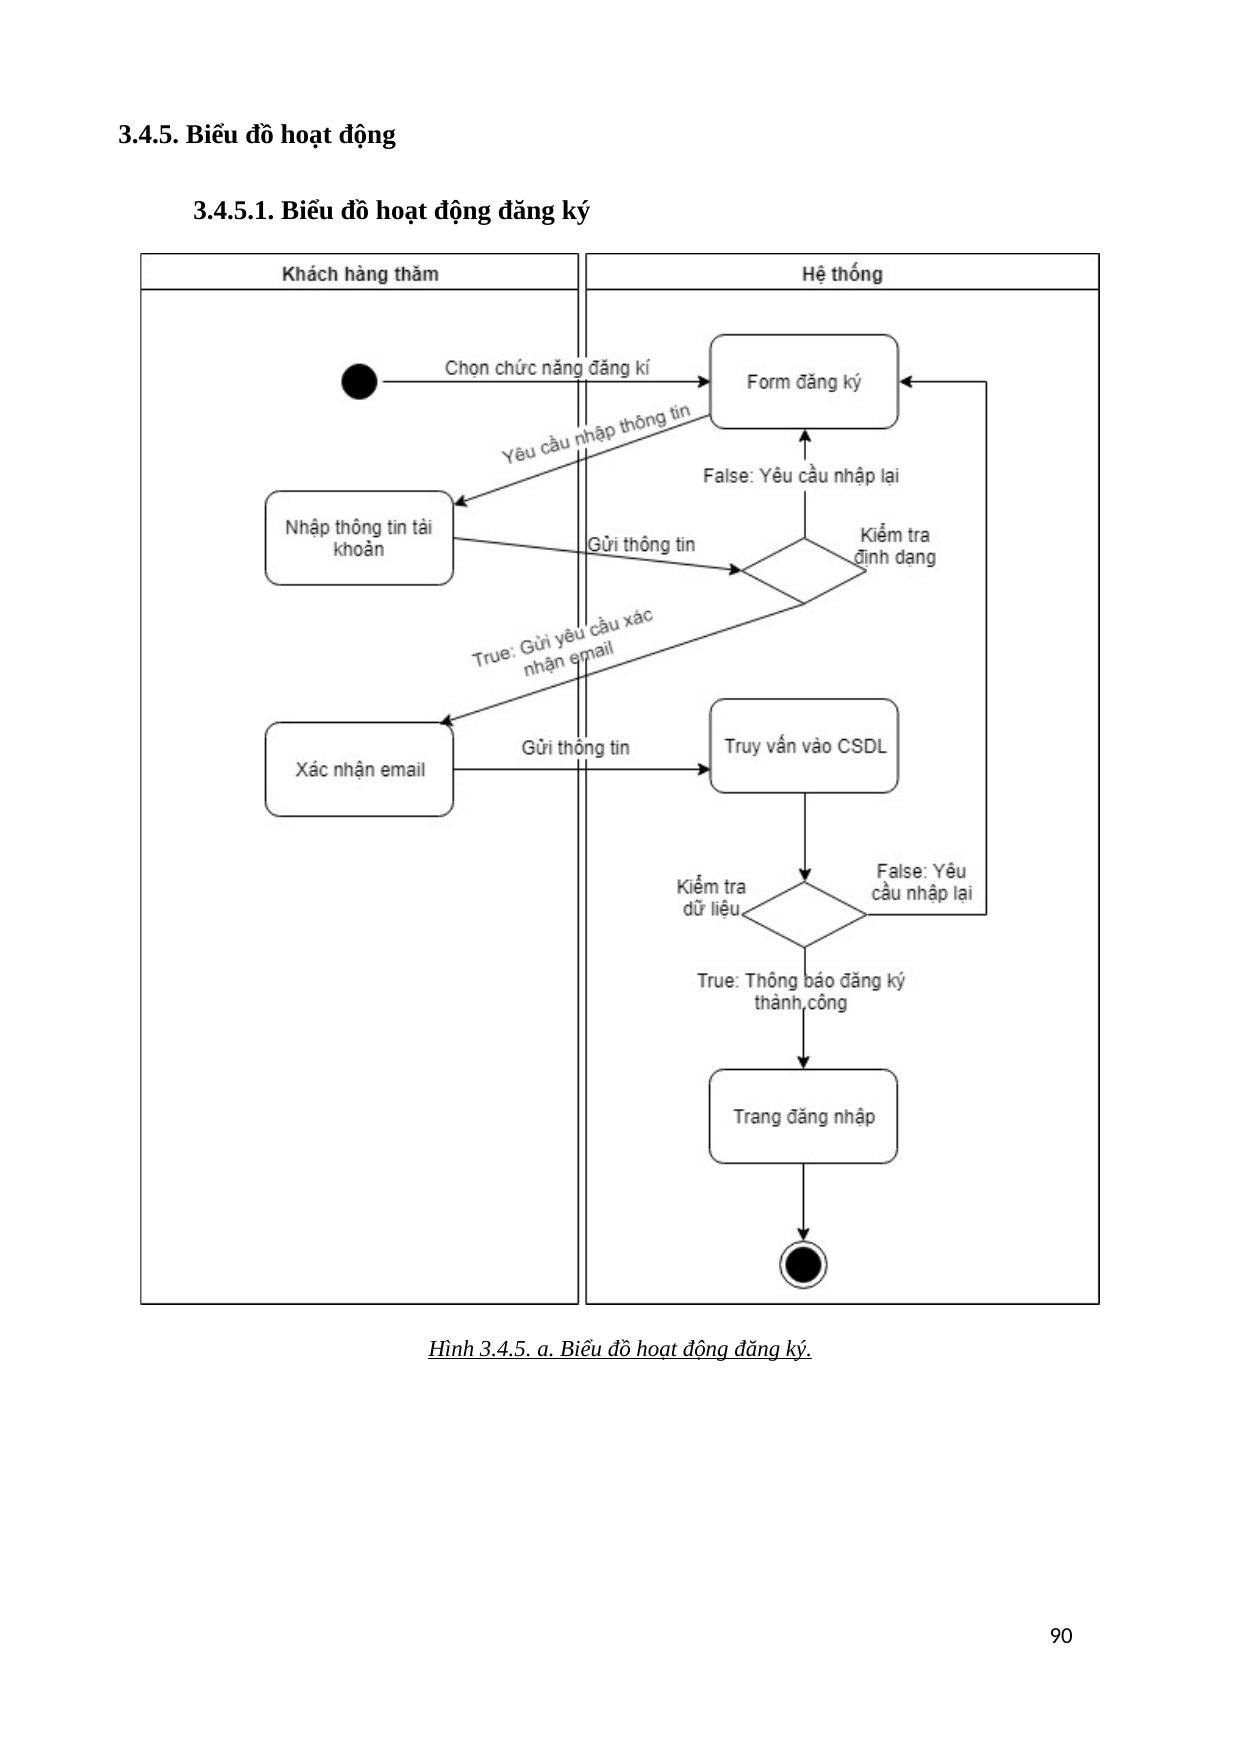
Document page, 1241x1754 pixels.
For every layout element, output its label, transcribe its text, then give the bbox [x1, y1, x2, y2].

subtitle 3.4.5. Biểu đồ hoạt động [118, 118, 1122, 149]
text Hình 3.4.5. a. Biểu đồ hoạt động đăng ký. [118, 1335, 1122, 1362]
subtitle 3.4.5.1. Biểu đồ hoạt động đăng ký [118, 194, 1122, 225]
picture [140, 253, 1100, 1305]
